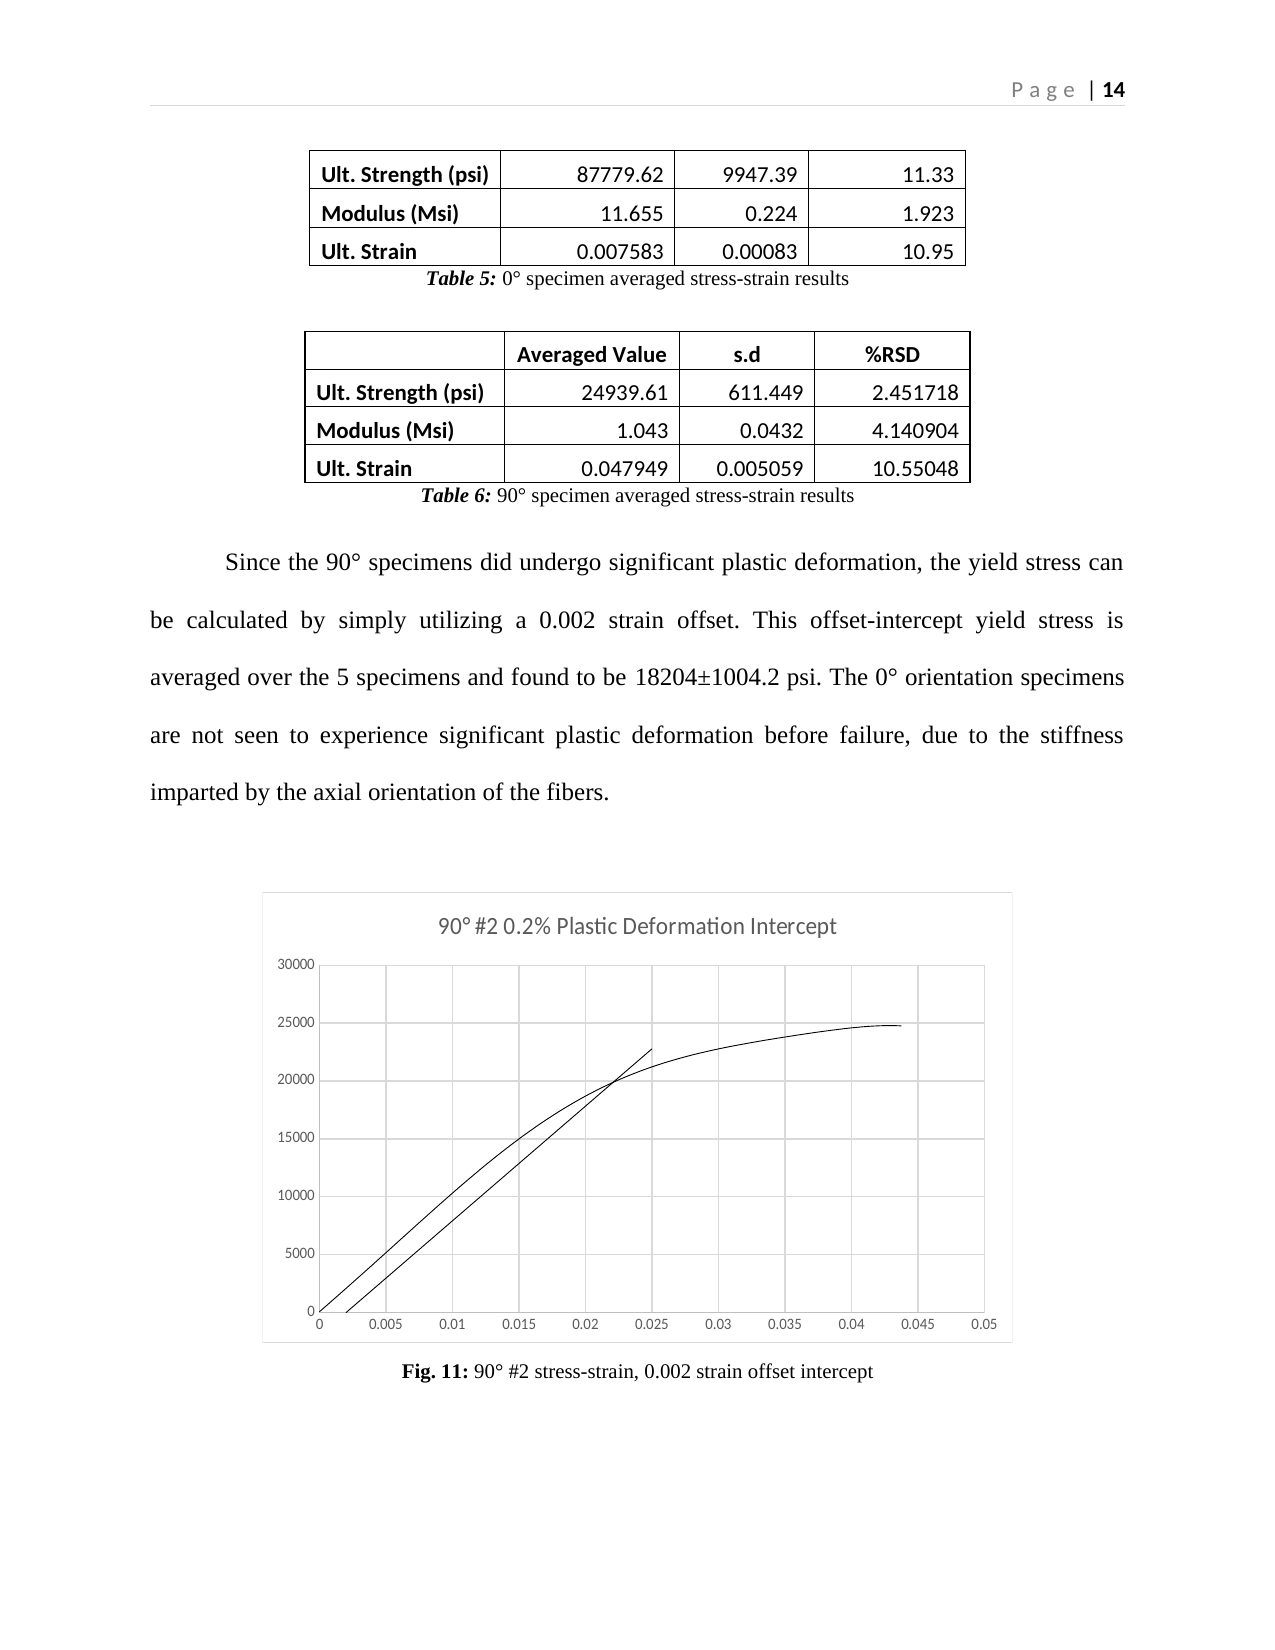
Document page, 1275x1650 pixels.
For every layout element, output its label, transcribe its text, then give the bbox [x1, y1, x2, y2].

table_cell Ult. Strain [310, 228, 500, 265]
table_cell 87779.62 [501, 151, 674, 188]
table_cell 0.00083 [675, 228, 808, 265]
table_cell 0.007583 [501, 228, 674, 265]
text Table 5: 0° specimen averaged stress-strain results [150, 266, 1125, 290]
table_header Averaged Value [505, 332, 679, 368]
table_header %RSD [815, 332, 969, 368]
table_cell 24939.61 [505, 370, 679, 406]
table_header s.d [680, 332, 814, 368]
table_cell Ult. Strength (psi) [310, 151, 500, 188]
text Fig. 11: 90° #2 stress-strain, 0.002 strain offset intercept [150, 1359, 1125, 1383]
table_cell 1.923 [809, 189, 965, 227]
table_cell Ult. Strain [306, 445, 504, 482]
table_cell Ult. Strength (psi) [306, 370, 504, 406]
table_cell 2.451718 [815, 370, 969, 406]
table_cell Modulus (Msi) [306, 407, 504, 444]
table_cell 0.005059 [680, 445, 814, 482]
table_cell 4.140904 [815, 407, 969, 444]
table_header [306, 332, 504, 368]
table_cell 0.0432 [680, 407, 814, 444]
table_cell 1.043 [505, 407, 679, 444]
table_cell 0.047949 [505, 445, 679, 482]
table_cell 11.655 [501, 189, 674, 227]
text Table 6: 90° specimen averaged stress-strain results [150, 483, 1125, 507]
table_cell 10.95 [809, 228, 965, 265]
table_cell 9947.39 [675, 151, 808, 188]
text Since the 90° specimens did undergo significant plastic deformation, the yield stress can be calculated by simply utilizing a 0.002 strain offset. This offset-intercept yield stress is averaged over the 5 specimens and found to be 18204±1004.2 psi. The 0° orientation specimens are not seen to experience significant plastic deformation before failure, due to the stiffness imparted by the axial orientation of the fibers. [150, 547, 1125, 806]
table_cell 611.449 [680, 370, 814, 406]
table_cell 0.224 [675, 189, 808, 227]
table_cell 10.55048 [815, 445, 969, 482]
table_cell Modulus (Msi) [310, 189, 500, 227]
table_cell 11.33 [809, 151, 965, 188]
